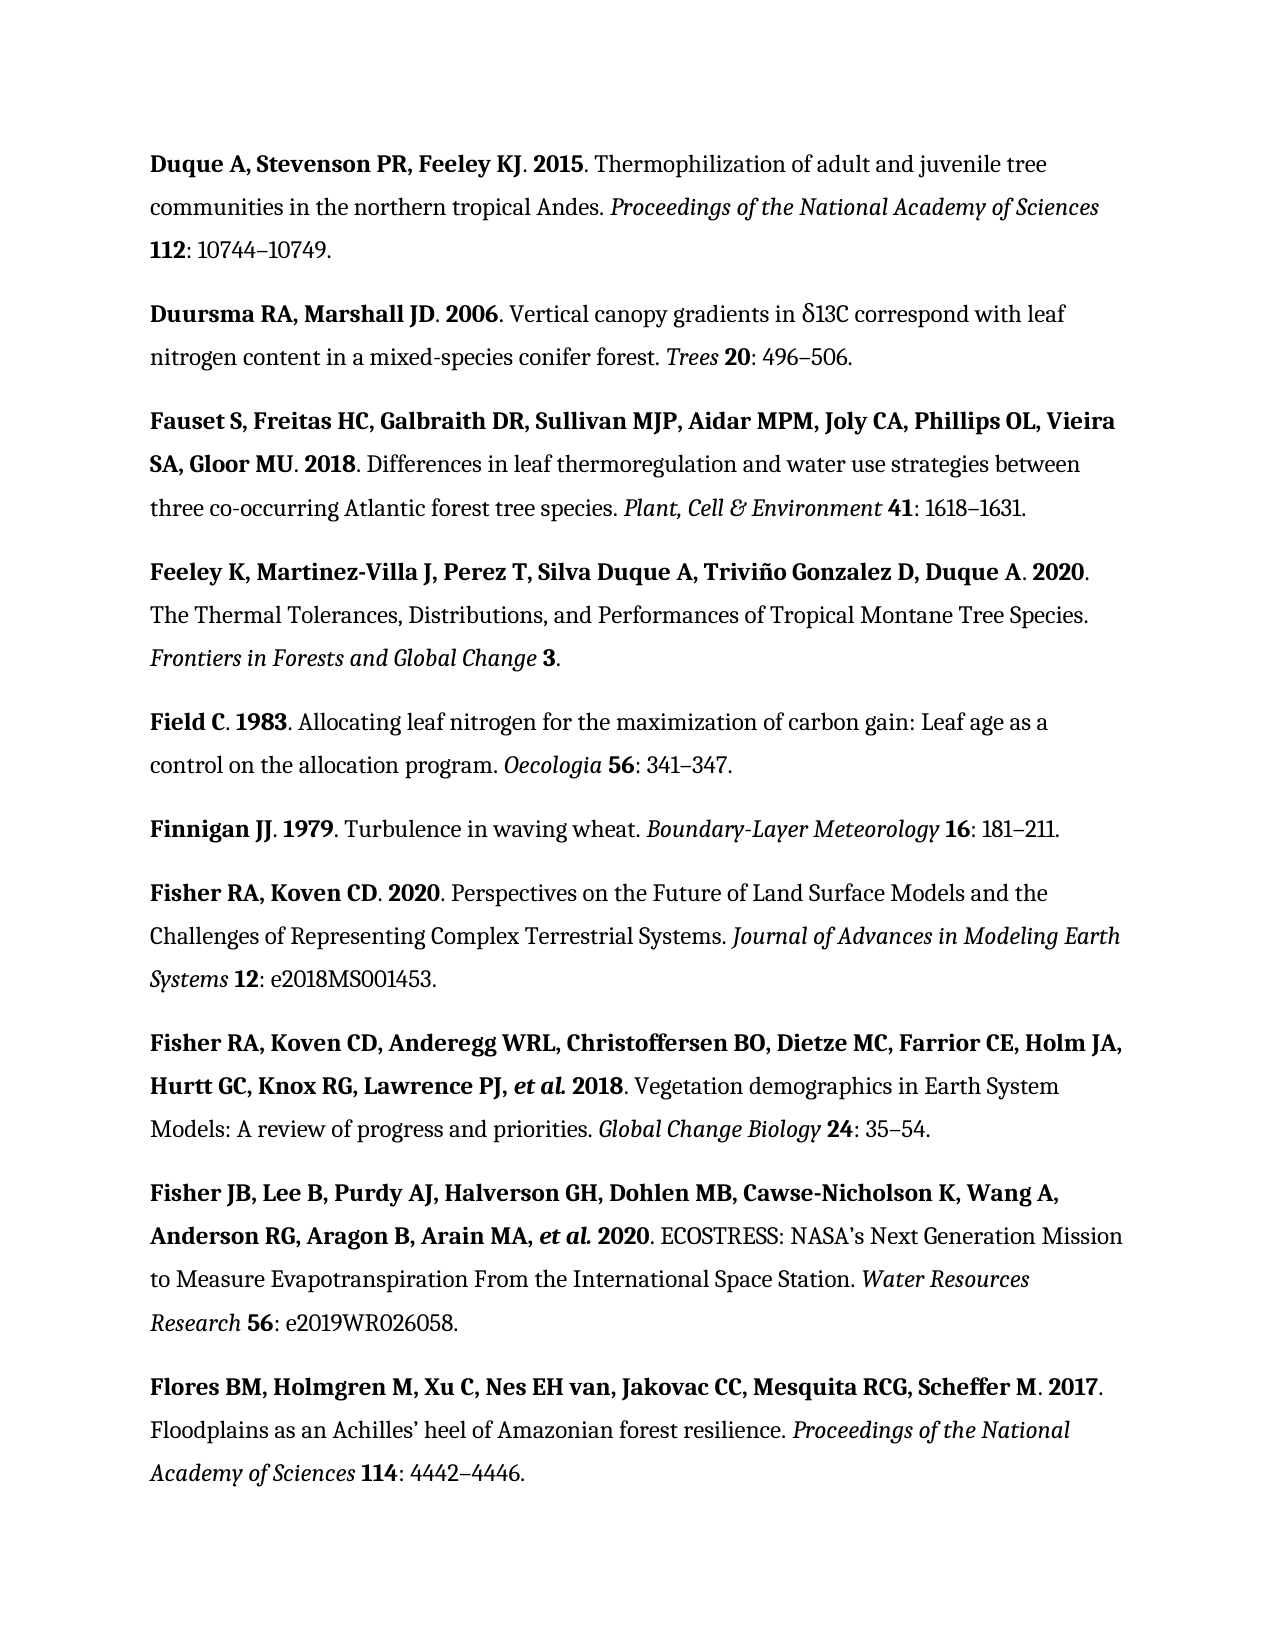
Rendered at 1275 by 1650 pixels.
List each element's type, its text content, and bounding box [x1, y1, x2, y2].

text Duque A, Stevenson PR, Feeley KJ. 2015. Thermophilization of adult and juvenile tree communities in the northern tropical Andes. Proceedings of the National Academy of Sciences 112: 10744–10749. [150, 150, 1125, 265]
text Finnigan JJ. 1979. Turbulence in waving wheat. Boundary-Layer Meteorology 16: 181–211. [150, 815, 1125, 843]
text Duursma RA, Marshall JD. 2006. Vertical canopy gradients in δ13C correspond with leaf nitrogen content in a mixed-species conifer forest. Trees 20: 496–506. [150, 300, 1125, 372]
text Fisher RA, Koven CD. 2020. Perspectives on the Future of Land Surface Models and the Challenges of Representing Complex Terrestrial Systems. Journal of Advances in Modeling Earth Systems 12: e2018MS001453. [150, 879, 1125, 994]
text Fauset S, Freitas HC, Galbraith DR, Sullivan MJP, Aidar MPM, Joly CA, Phillips OL, Vieira SA, Gloor MU. 2018. Differences in leaf thermoregulation and water use strategies between three co-occurring Atlantic forest tree species. Plant, Cell & Environment 41: 1618–1631. [150, 407, 1125, 522]
text Field C. 1983. Allocating leaf nitrogen for the maximization of carbon gain: Leaf age as a control on the allocation program. Oecologia 56: 341–347. [150, 708, 1125, 779]
text Fisher RA, Koven CD, Anderegg WRL, Christoffersen BO, Dietze MC, Farrior CE, Holm JA, Hurtt GC, Knox RG, Lawrence PJ, et al. 2018. Vegetation demographics in Earth System Models: A review of progress and priorities. Global Change Biology 24: 35–54. [150, 1029, 1125, 1144]
text Fisher JB, Lee B, Purdy AJ, Halverson GH, Dohlen MB, Cawse-Nicholson K, Wang A, Anderson RG, Aragon B, Arain MA, et al. 2020. ECOSTRESS: NASA’s Next Generation Mission to Measure Evapotranspiration From the International Space Station. Water Resources Research 56: e2019WR026058. [150, 1179, 1125, 1337]
text Flores BM, Holmgren M, Xu C, Nes EH van, Jakovac CC, Mesquita RCG, Scheffer M. 2017. Floodplains as an Achilles’ heel of Amazonian forest resilience. Proceedings of the National Academy of Sciences 114: 4442–4446. [150, 1372, 1125, 1487]
text Feeley K, Martinez-Villa J, Perez T, Silva Duque A, Triviño Gonzalez D, Duque A. 2020. The Thermal Tolerances, Distributions, and Performances of Tropical Montane Tree Species. Frontiers in Forests and Global Change 3. [150, 557, 1125, 672]
